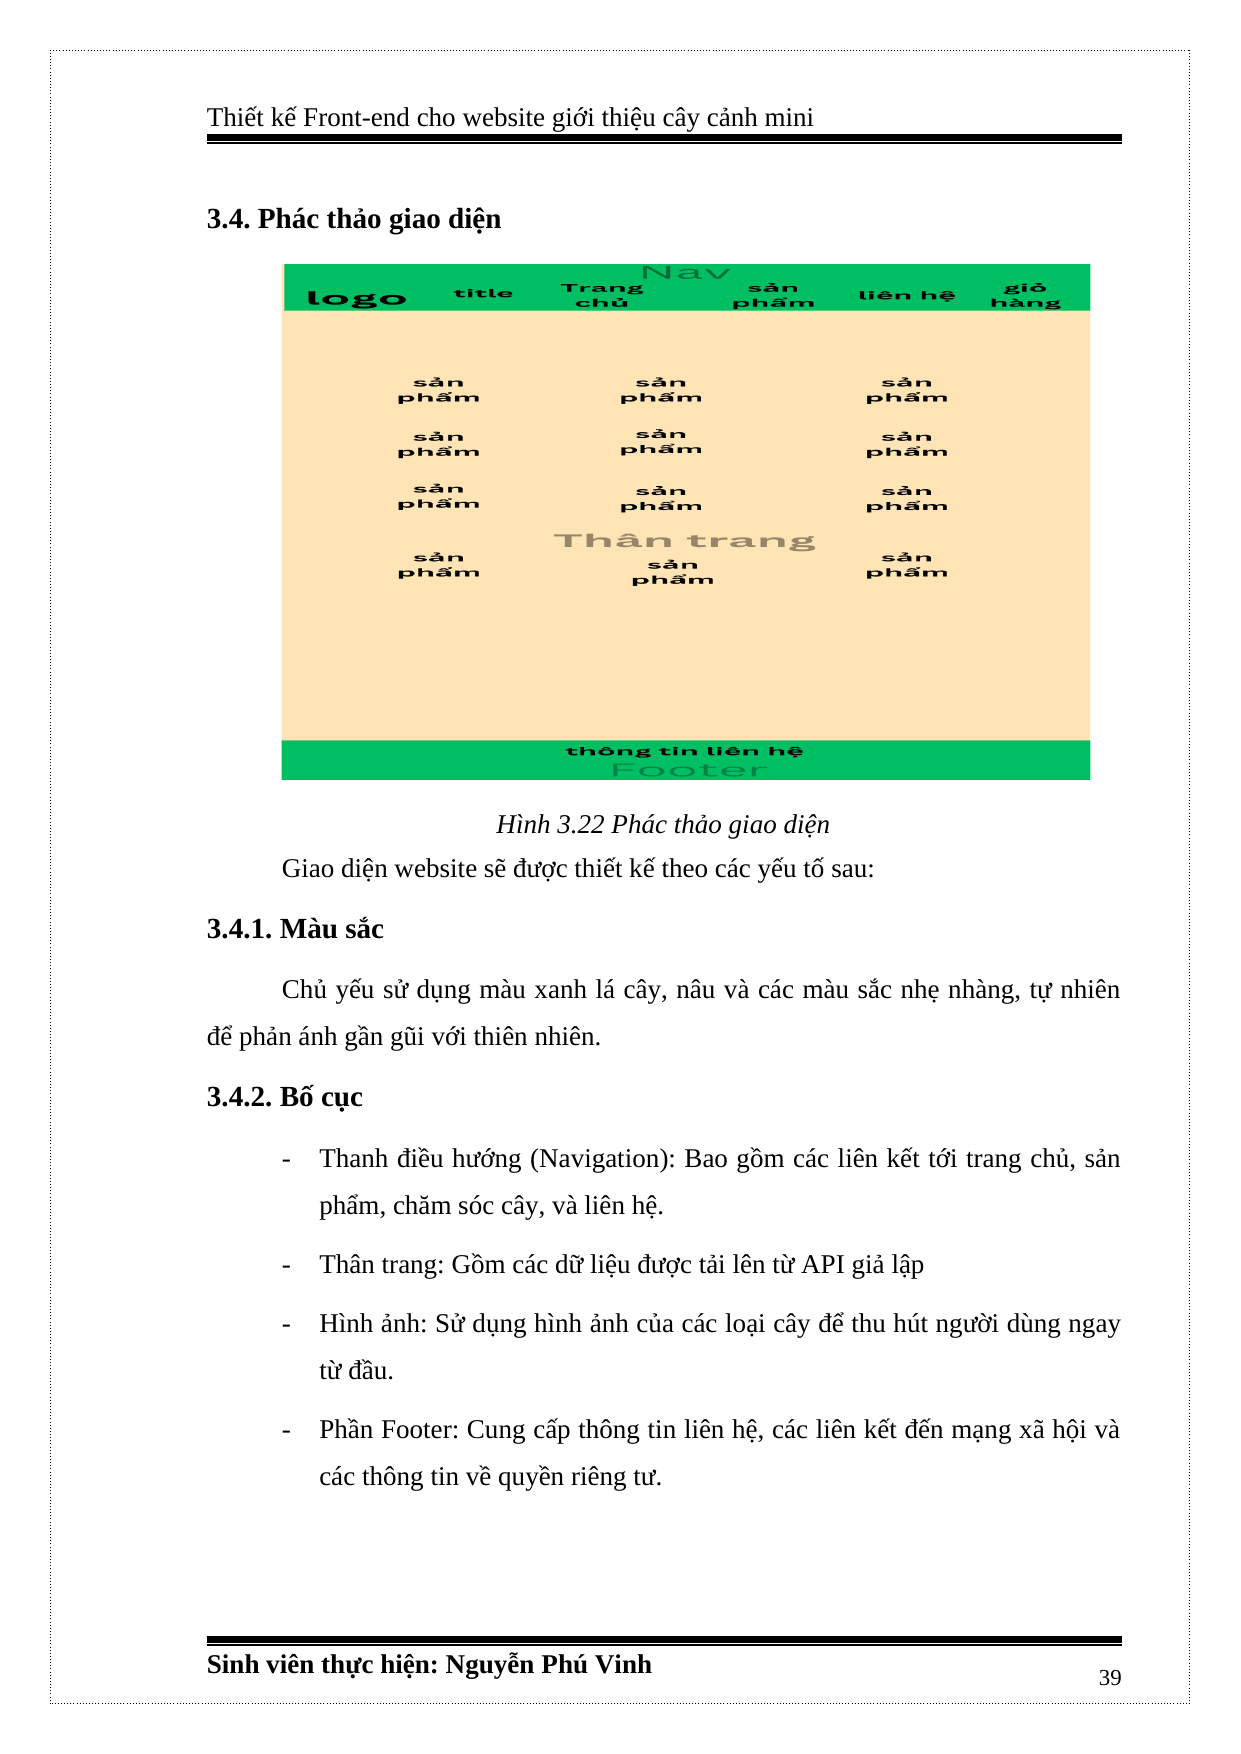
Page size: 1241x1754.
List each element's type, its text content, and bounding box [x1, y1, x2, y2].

subtitle Bố cục [207, 1079, 1122, 1113]
list Phần Footer: Cung cấp thông tin liên hệ, các liên kết đến mạng xã hội và các thông tin về quyền riêng tư. [282, 1413, 1122, 1491]
list Thanh điều hướng (Navigation): Bao gồm các liên kết tới trang chủ, sản phẩm, chăm sóc cây, và liên hệ. [282, 1142, 1122, 1220]
subtitle Phác thảo giao diện [207, 201, 1122, 235]
list Hình ảnh: Sử dụng hình ảnh của các loại cây để thu hút người dùng ngay từ đầu. [282, 1307, 1122, 1385]
text Chủ yếu sử dụng màu xanh lá cây, nâu và các màu sắc nhẹ nhàng, tự nhiên để phản ánh gần gũi với thiên nhiên. [207, 974, 1122, 1051]
picture [281, 264, 1091, 780]
text Giao diện website sẽ được thiết kế theo các yếu tố sau: [207, 852, 1122, 883]
text Hình 3.22 Phác thảo giao diện [207, 808, 1122, 839]
subtitle Màu sắc [207, 911, 1122, 944]
list Thân trang: Gồm các dữ liệu được tải lên từ API giả lập [282, 1248, 1122, 1279]
